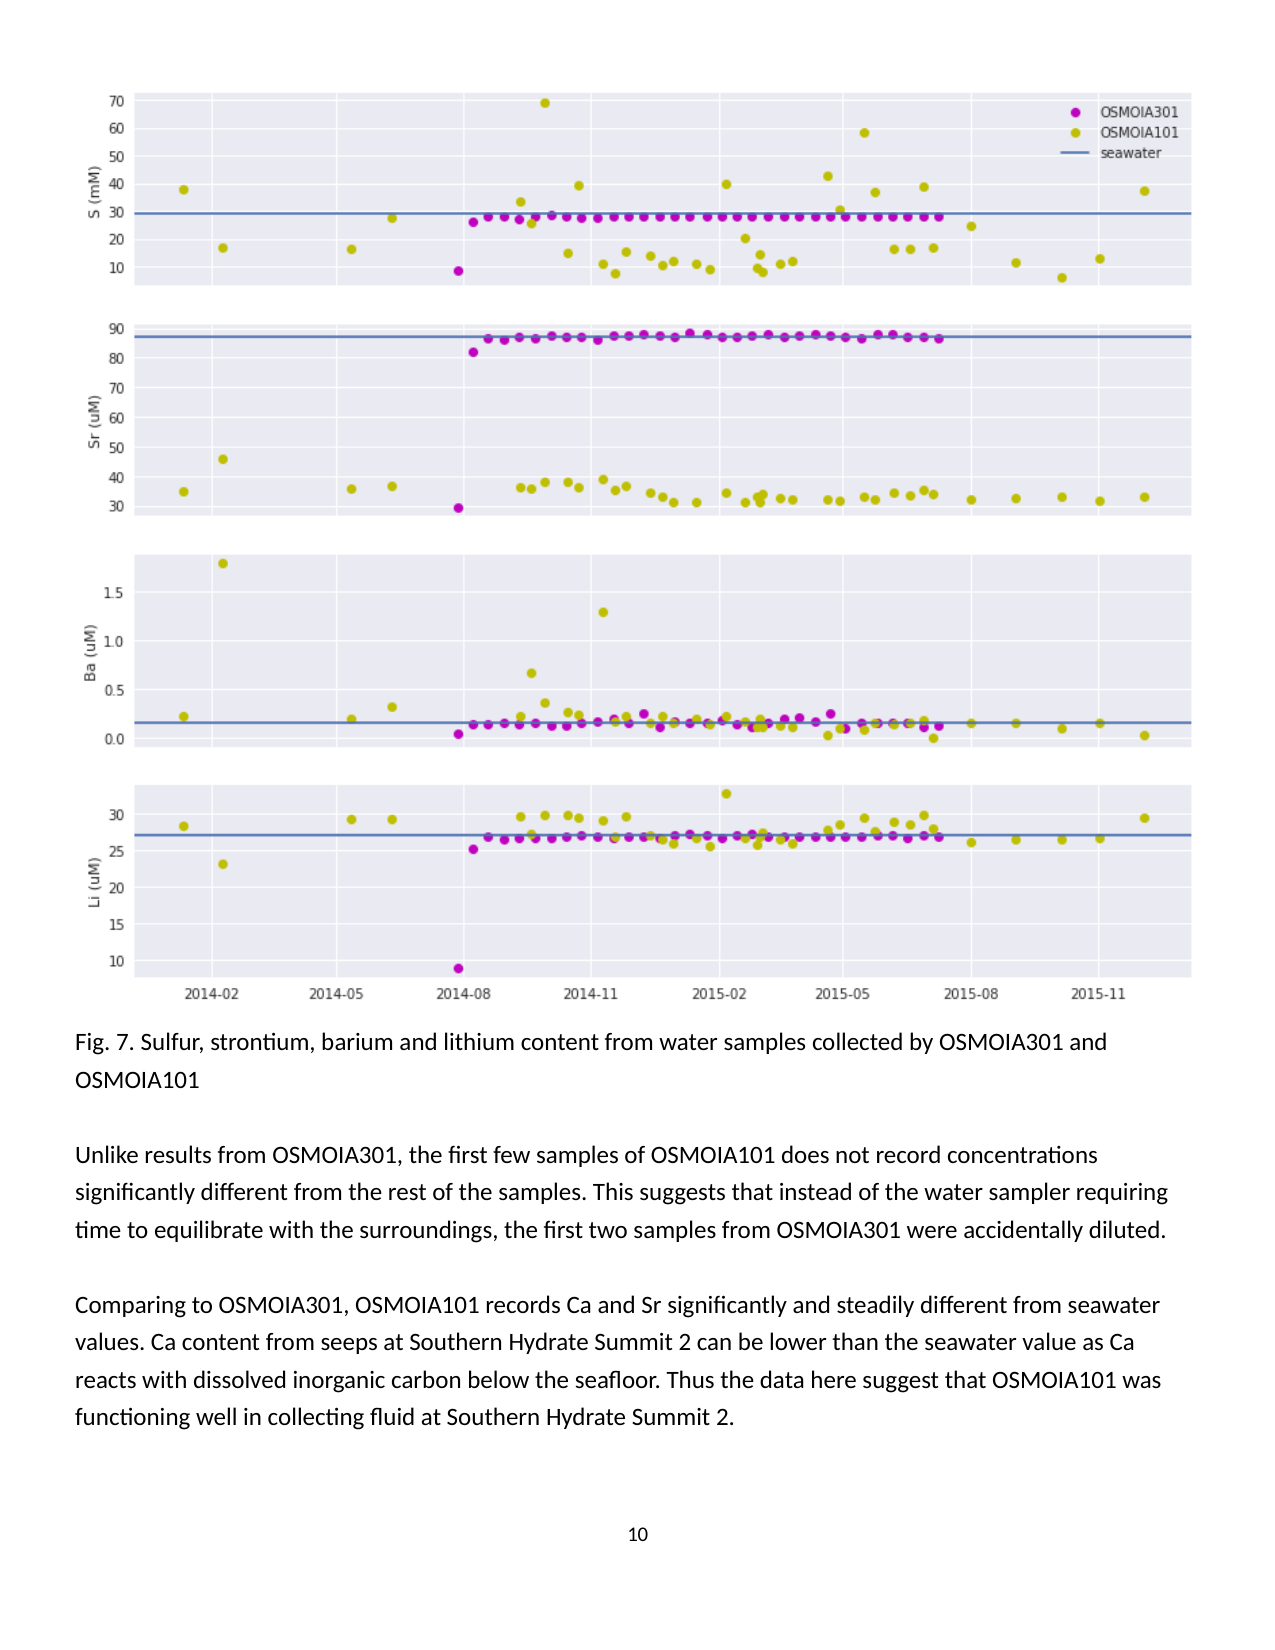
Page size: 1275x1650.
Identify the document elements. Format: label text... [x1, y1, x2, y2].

text Unlike results from OSMOIA301, the first few samples of OSMOIA101 does not record concentrations significantly different from the rest of the samples. This suggests that instead of the water sampler requiring time to equilibrate with the surroundings, the first two samples from OSMOIA301 were accidentally diluted. [75, 1136, 1200, 1248]
text Fig. 7. Sulfur, strontium, barium and lithium content from water samples collected by OSMOIA301 and OSMOIA101 [75, 1023, 1200, 1098]
picture [75, 85, 1200, 1010]
text Comparing to OSMOIA301, OSMOIA101 records Ca and Sr significantly and steadily different from seawater values. Ca content from seeps at Southern Hydrate Summit 2 can be lower than the seawater value as Ca reacts with dissolved inorganic carbon below the seafloor. Thus the data here suggest that OSMOIA101 was functioning well in collecting fluid at Southern Hydrate Summit 2. [75, 1286, 1200, 1436]
